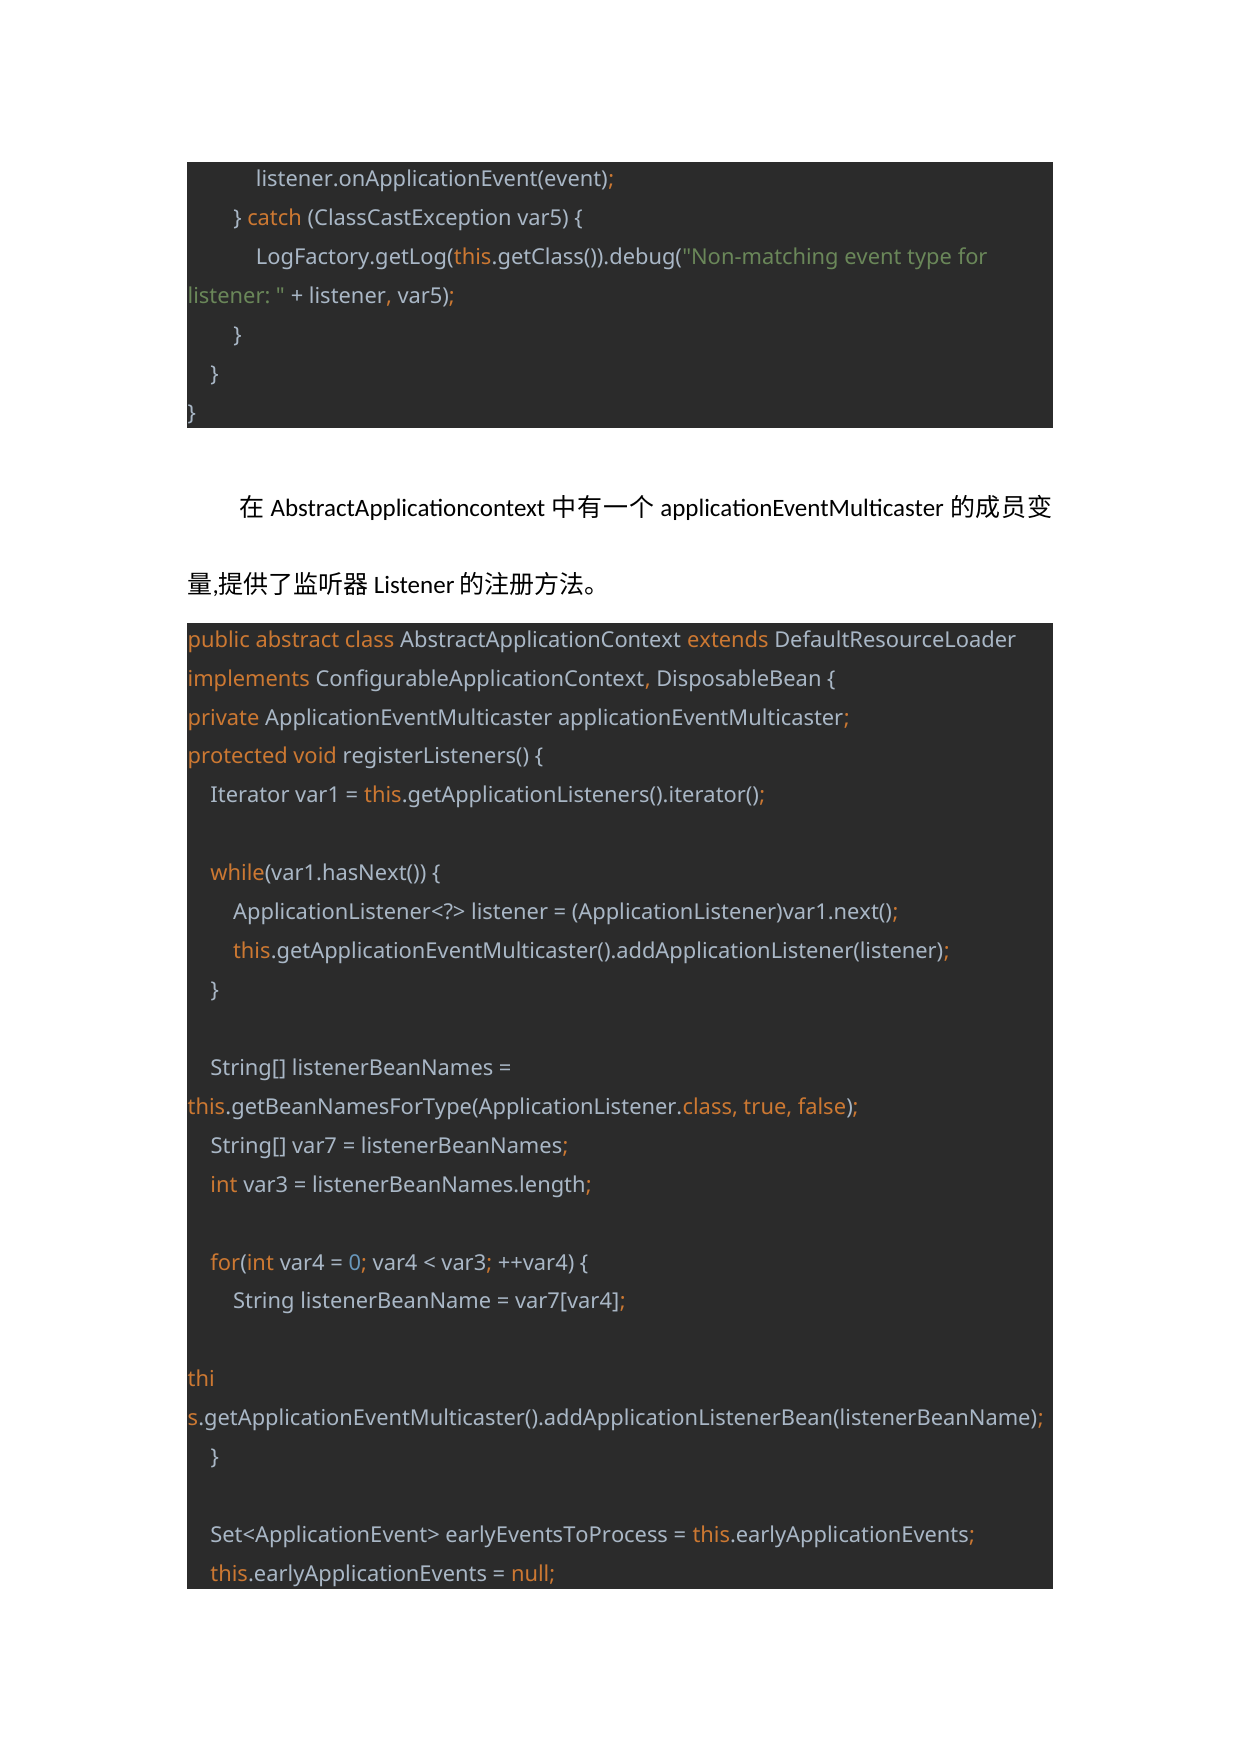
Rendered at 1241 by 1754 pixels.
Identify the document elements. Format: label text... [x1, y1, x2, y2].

text public abstract class AbstractApplicationContext extends DefaultResourceLoader implements ConfigurableApplicationContext, DisposableBean { [187, 623, 1053, 694]
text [187, 162, 1053, 428]
text 在AbstractApplicationcontext中有一个applicationEventMulticaster的成员变量,提供了监听器Listener的注册方法。 [187, 473, 1053, 616]
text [187, 739, 1053, 1589]
text private ApplicationEventMulticaster applicationEventMulticaster; [187, 700, 1053, 733]
